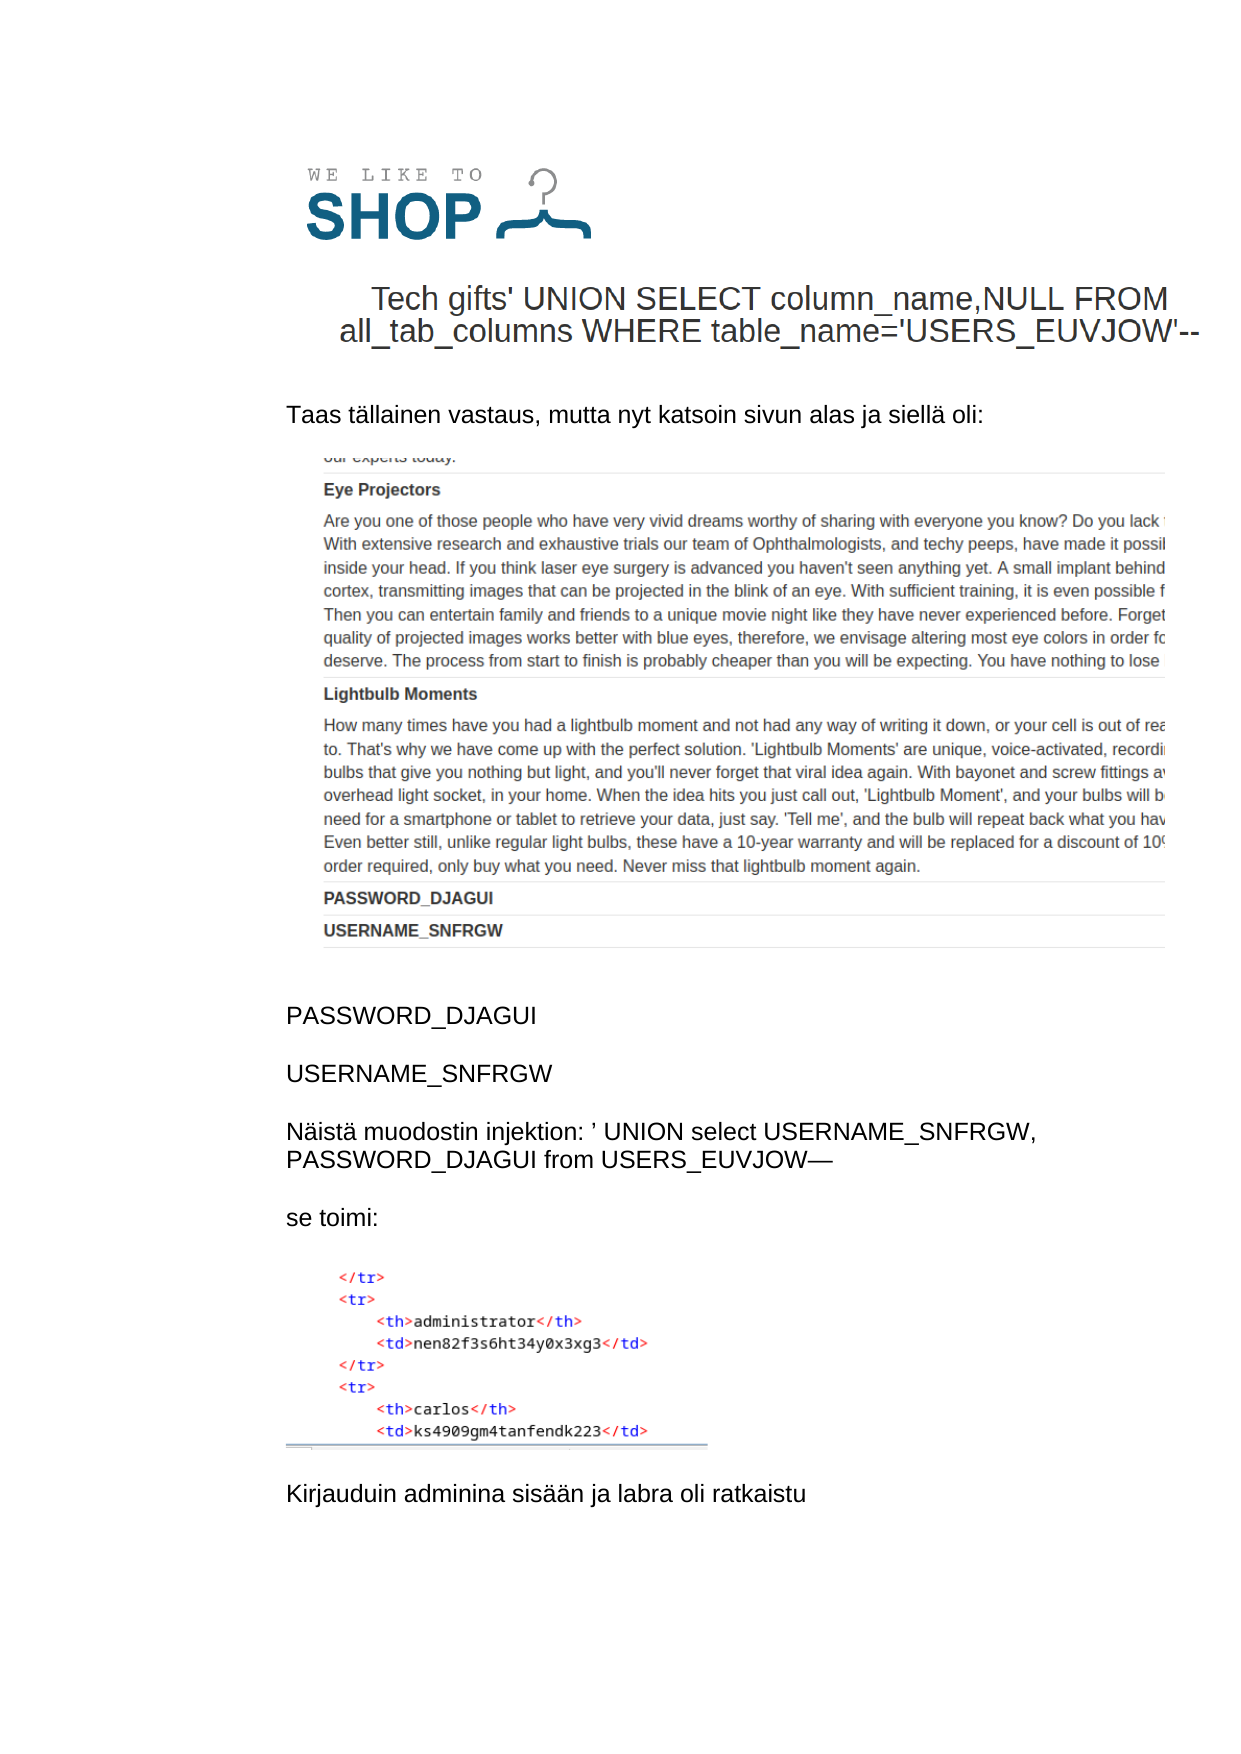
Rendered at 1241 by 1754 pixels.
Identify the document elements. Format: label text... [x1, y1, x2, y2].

text Näistä muodostin injektion: ’ UNION select USERNAME_SNFRGW, PASSWORD_DJAGUI from USERS_EUVJOW— [286, 1117, 1090, 1174]
text USERNAME_SNFRGW [286, 1059, 1090, 1087]
text PASSWORD_DJAGUI [286, 1001, 1090, 1029]
picture [285, 1261, 708, 1450]
text se toimi: [286, 1203, 1090, 1232]
picture [285, 150, 1227, 371]
text Kirjauduin adminina sisään ja labra oli ratkaistu [286, 1479, 1090, 1508]
picture [285, 458, 1165, 972]
text Taas tällainen vastaus, mutta nyt katsoin sivun alas ja siellä oli: [286, 400, 1090, 429]
